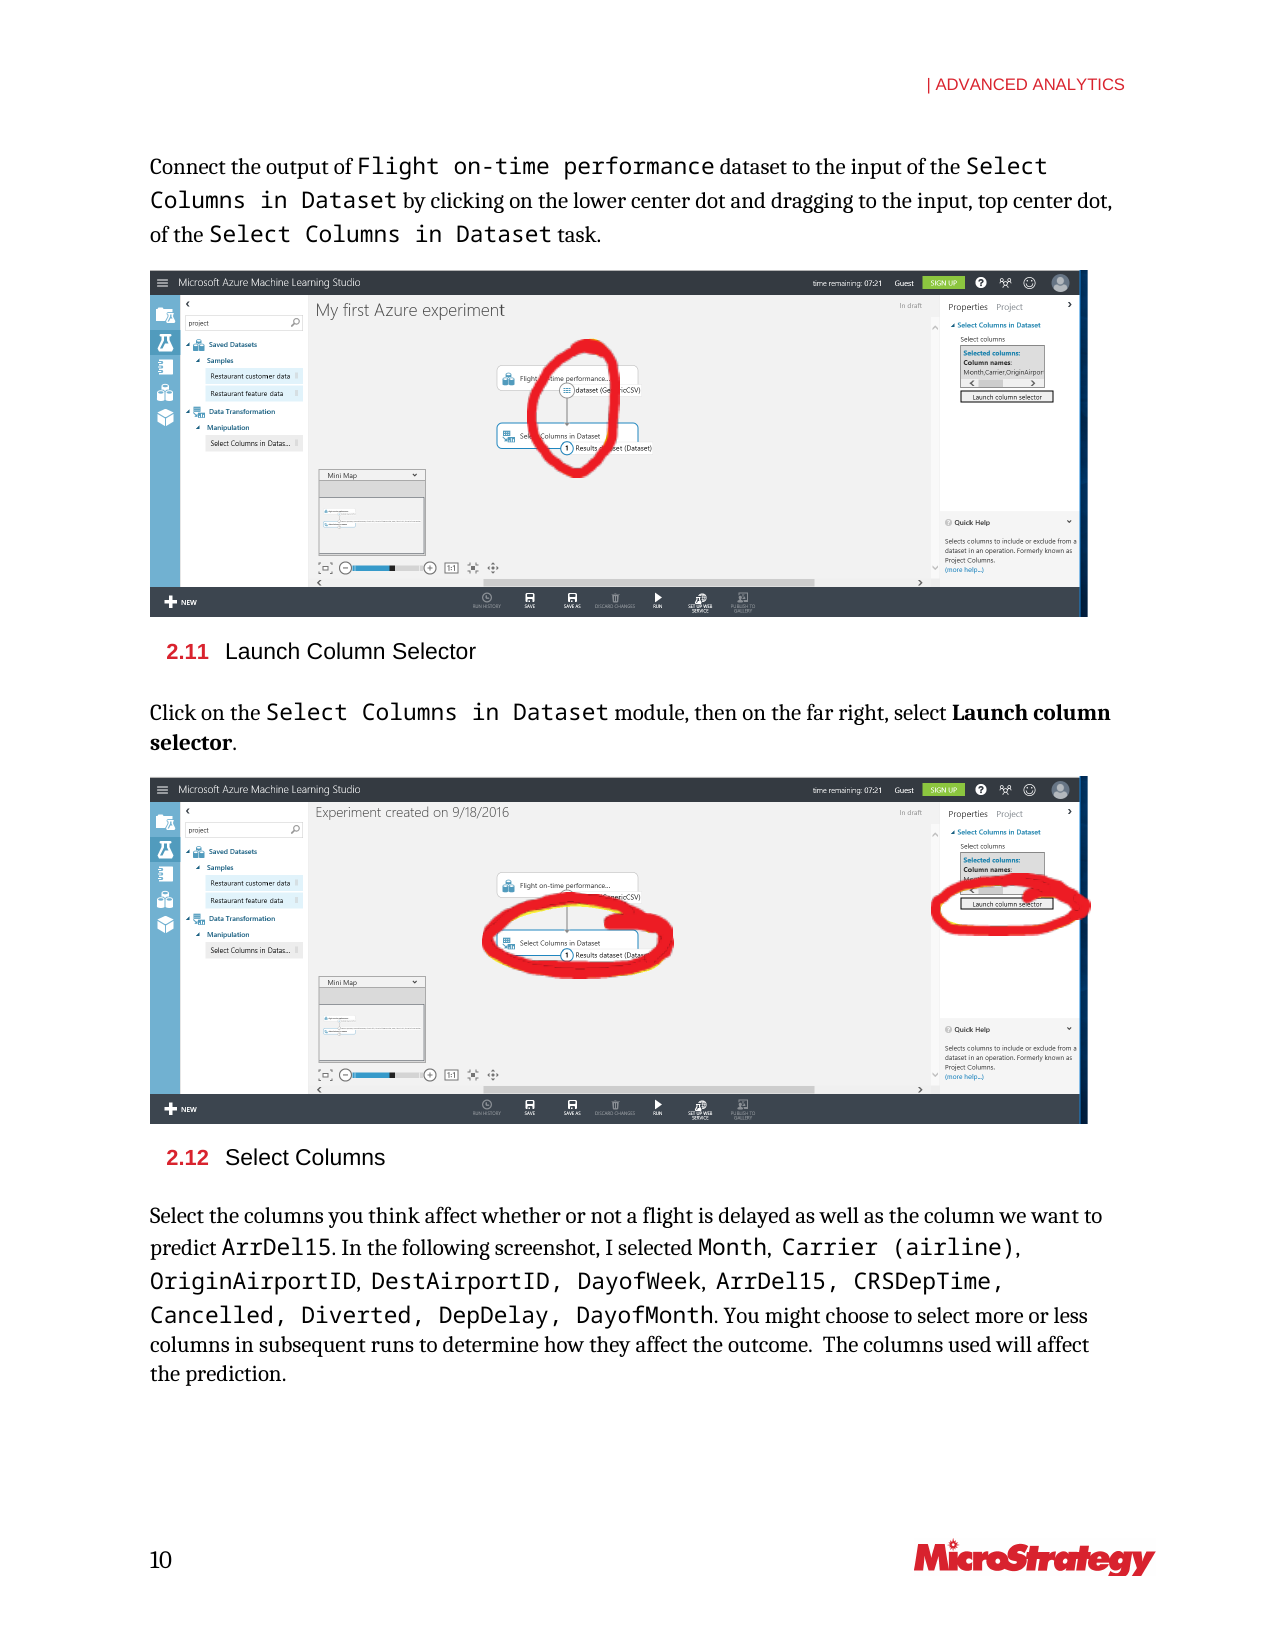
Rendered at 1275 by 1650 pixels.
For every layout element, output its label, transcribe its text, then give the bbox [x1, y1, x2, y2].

text Click on the Select Columns in Dataset module, then on the far right, select Launch column selector. [150, 696, 1125, 756]
picture [914, 1538, 1156, 1576]
text Connect the output of Flight on-time performance dataset to the input of the Select Columns in Dataset by clicking on the lower center dot and dragging to the input, top center dot, of the Select Columns in Dataset task. [150, 150, 1125, 249]
picture [150, 776, 1091, 1124]
list Select Columns [187, 1144, 1125, 1171]
picture [150, 270, 1088, 617]
text Select the columns you think affect whether or not a flight is delayed as well as the column we want to predict ArrDel15. In the following screenshot, I selected Month, Carrier (airline), OriginAirportID, DestAirportID, DayofWeek, ArrDel15, CRSDepTime, Cancelled, Diverted, DepDelay, DayofMonth. You might choose to select more or less columns in subsequent runs to determine how they affect the outcome. The columns used will affect the prediction. [150, 1202, 1125, 1387]
list Launch Column Selector [187, 638, 1125, 664]
